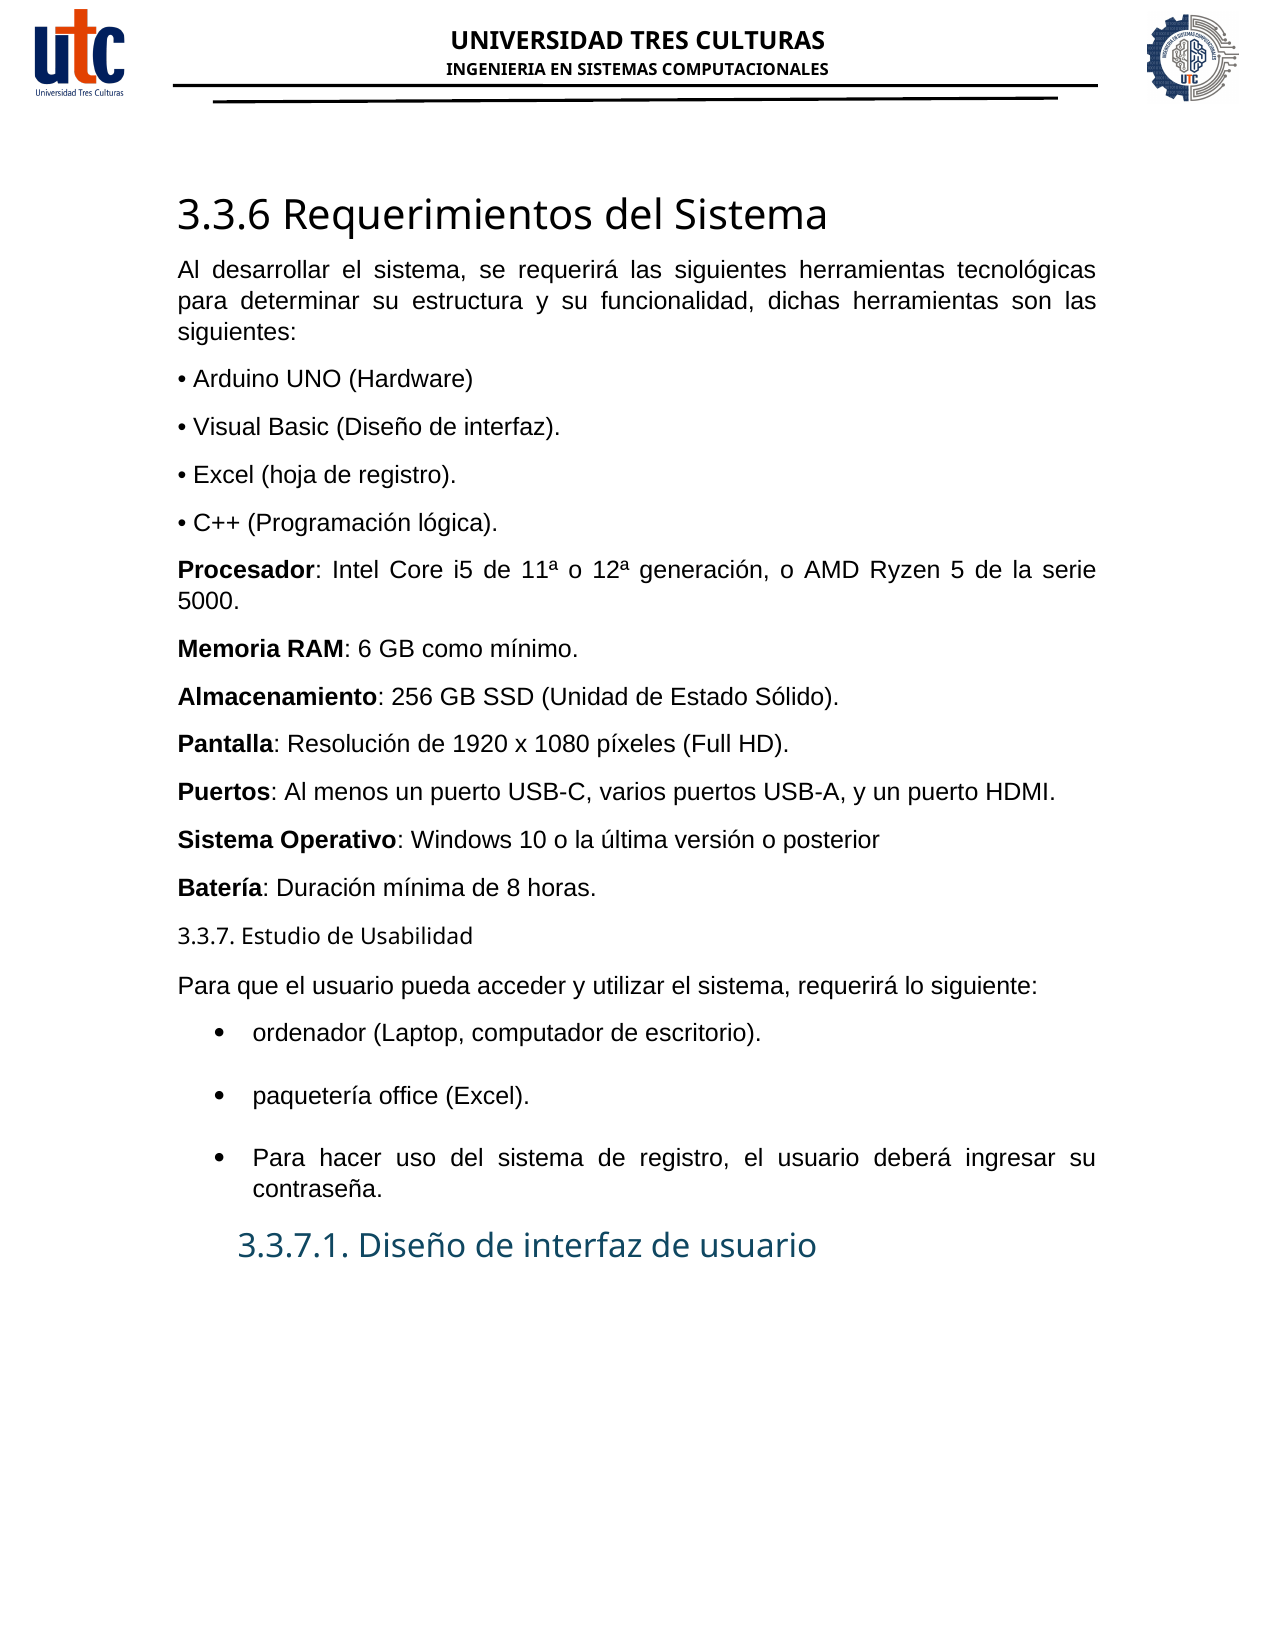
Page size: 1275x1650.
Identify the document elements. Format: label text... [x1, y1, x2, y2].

text Al desarrollar el sistema, se requerirá las siguientes herramientas tecnológicas para determinar su estructura y su funcionalidad, dichas herramientas son las siguientes: [177, 255, 1098, 346]
text • Visual Basic (Diseño de interfaz). [177, 412, 1098, 441]
text Almacenamiento: 256 GB SSD (Unidad de Estado Sólido). [177, 682, 1098, 711]
text Memoria RAM: 6 GB como mínimo. [177, 634, 1098, 663]
text • Excel (hoja de registro). [177, 460, 1098, 489]
subtitle 3.3.6 Requerimientos del Sistema [177, 185, 1098, 242]
text • C++ (Programación lógica). [177, 508, 1098, 536]
text • Arduino UNO (Hardware) [177, 364, 1098, 393]
text 3.3.7. Estudio de Usabilidad [177, 920, 1098, 952]
text Para que el usuario pueda acceder y utilizar el sistema, requerirá lo siguiente: [177, 971, 1098, 999]
text Puertos: Al menos un puerto USB-C, varios puertos USB-A, y un puerto HDMI. [177, 777, 1098, 806]
list paquetería office (Excel). [215, 1081, 1098, 1109]
list Para hacer uso del sistema de registro, el usuario deberá ingresar su contraseña. [215, 1143, 1098, 1203]
picture [34, 9, 125, 96]
text Pantalla: Resolución de 1920 x 1080 píxeles (Full HD). [177, 729, 1098, 758]
subtitle 3.3.7.1. Diseño de interfaz de usuario [237, 1222, 1098, 1267]
text Procesador: Intel Core i5 de 11ª o 12ª generación, o AMD Ryzen 5 de la serie 5000. [177, 555, 1098, 615]
text Sistema Operativo: Windows 10 o la última versión o posterior [177, 825, 1098, 854]
picture [1147, 11, 1239, 104]
text Batería: Duración mínima de 8 horas. [177, 873, 1098, 901]
list ordenador (Laptop, computador de escritorio). [215, 1018, 1098, 1047]
